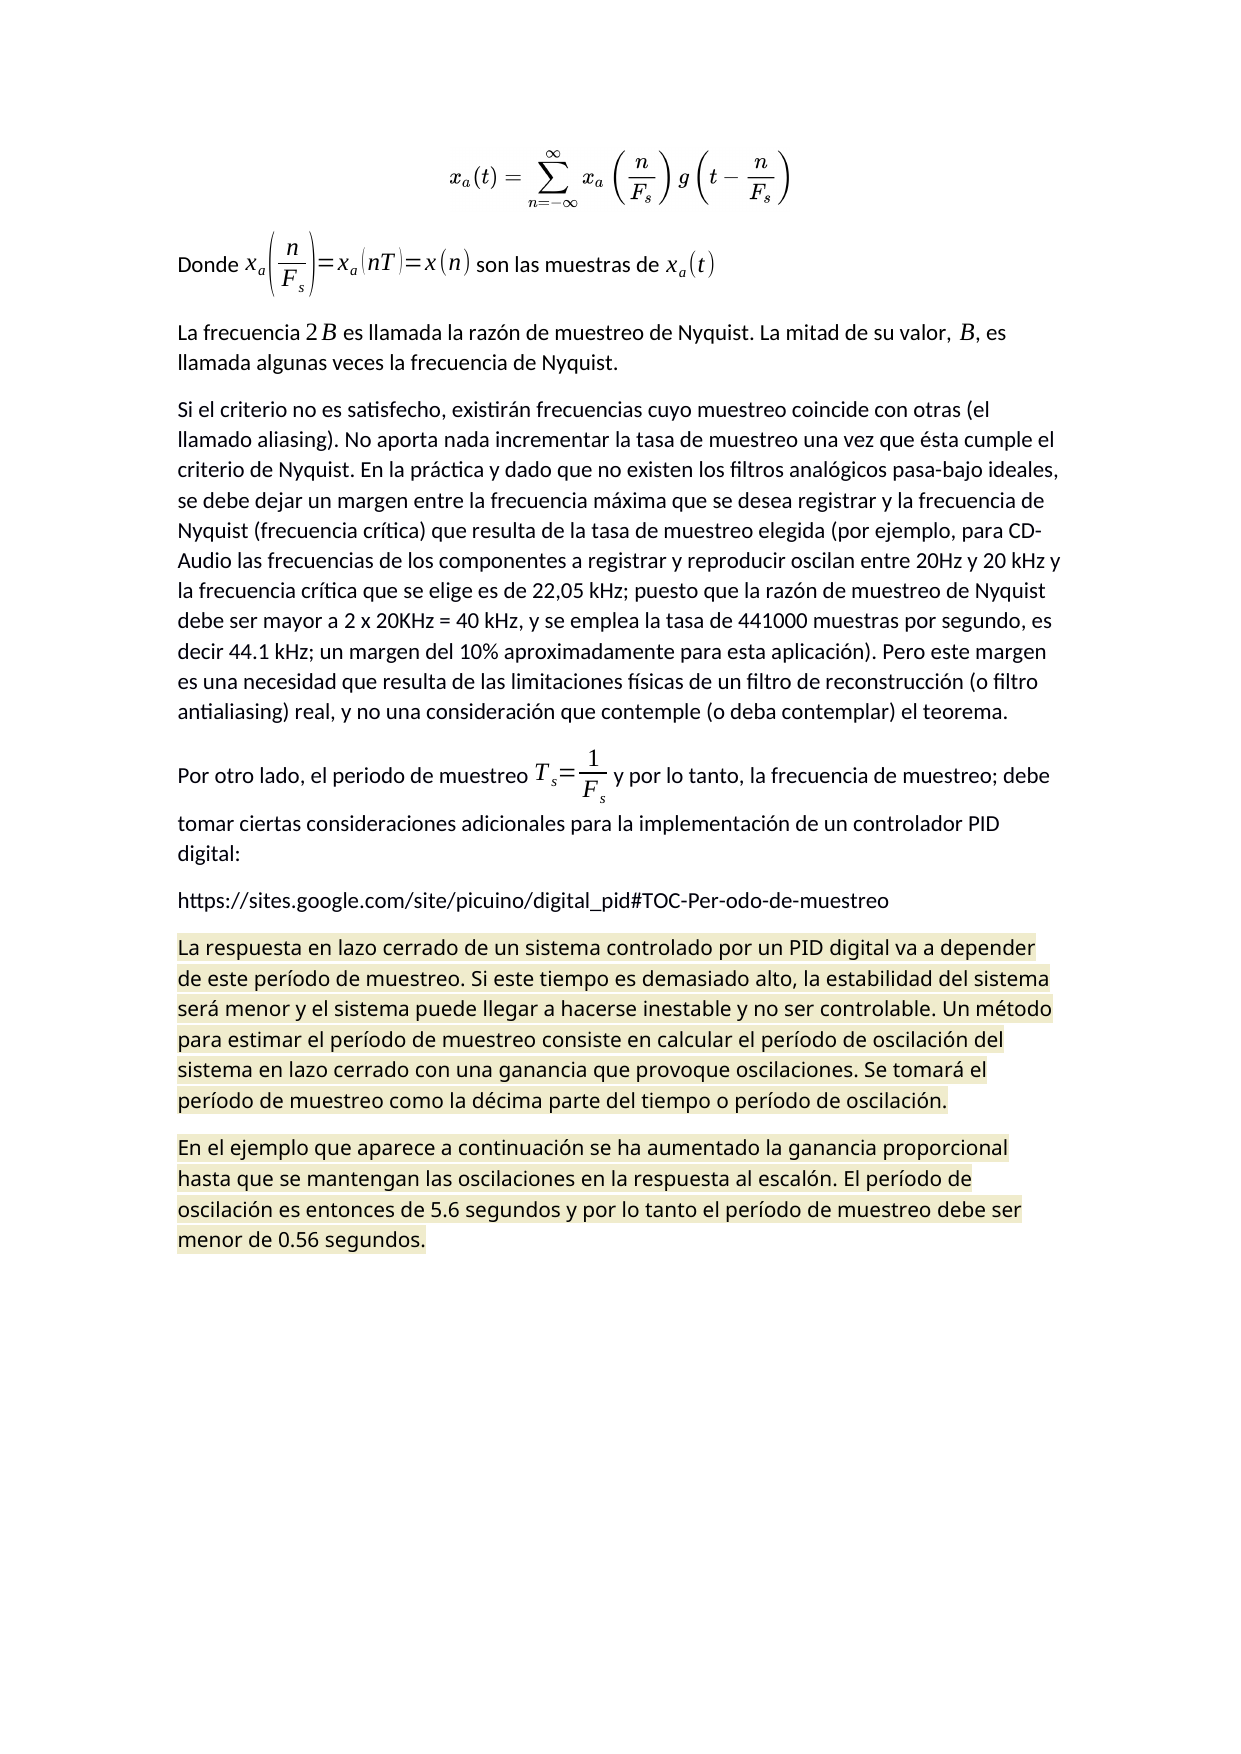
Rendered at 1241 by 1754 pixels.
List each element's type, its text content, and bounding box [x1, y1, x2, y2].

text En el ejemplo que aparece a continuación se ha aumentado la ganancia proporcional hasta que se mantengan las oscilaciones en la respuesta al escalón. El período de oscilación es entonces de 5.6 segundos y por lo tanto el período de muestreo debe ser menor de 0.56 segundos. [177, 1133, 1063, 1254]
text Donde son las muestras de [177, 230, 1063, 299]
text La respuesta en lazo cerrado de un sistema controlado por un PID digital va a depender de este período de muestreo. Si este tiempo es demasiado alto, la estabilidad del sistema será menor y el sistema puede llegar a hacerse inestable y no ser controlable. Un método para estimar el período de muestreo consiste en calcular el período de oscilación del sistema en lazo cerrado con una ganancia que provoque oscilaciones. Se tomará el período de muestreo como la décima parte del tiempo o período de oscilación. [177, 933, 1063, 1114]
text La frecuencia es llamada la razón de muestreo de Nyquist. La mitad de su valor, , es llamada algunas veces la frecuencia de Nyquist. [177, 318, 1063, 376]
picture [450, 147, 791, 212]
text https://sites.google.com/site/picuino/digital_pid#TOC-Per-odo-de-muestreo [177, 886, 1063, 914]
text Si el criterio no es satisfecho, existirán frecuencias cuyo muestreo coincide con otras (el llamado aliasing). No aporta nada incrementar la tasa de muestreo una vez que ésta cumple el criterio de Nyquist. En la práctica y dado que no existen los filtros analógicos pasa-bajo ideales, se debe dejar un margen entre la frecuencia máxima que se desea registrar y la frecuencia de Nyquist (frecuencia crítica) que resulta de la tasa de muestreo elegida (por ejemplo, para CD-Audio las frecuencias de los componentes a registrar y reproducir oscilan entre 20Hz y 20 kHz y la frecuencia crítica que se elige es de 22,05 kHz; puesto que la razón de muestreo de Nyquist debe ser mayor a 2 x 20KHz = 40 kHz, y se emplea la tasa de 441000 muestras por segundo, es decir 44.1 kHz; un margen del 10% aproximadamente para esta aplicación). Pero este margen es una necesidad que resulta de las limitaciones físicas de un filtro de reconstrucción (o filtro antialiasing) real, y no una consideración que contemple (o deba contemplar) el teorema. [177, 395, 1063, 725]
text Por otro lado, el periodo de muestreo y por lo tanto, la frecuencia de muestreo; debe tomar ciertas consideraciones adicionales para la implementación de un controlador PID digital: [177, 744, 1063, 867]
